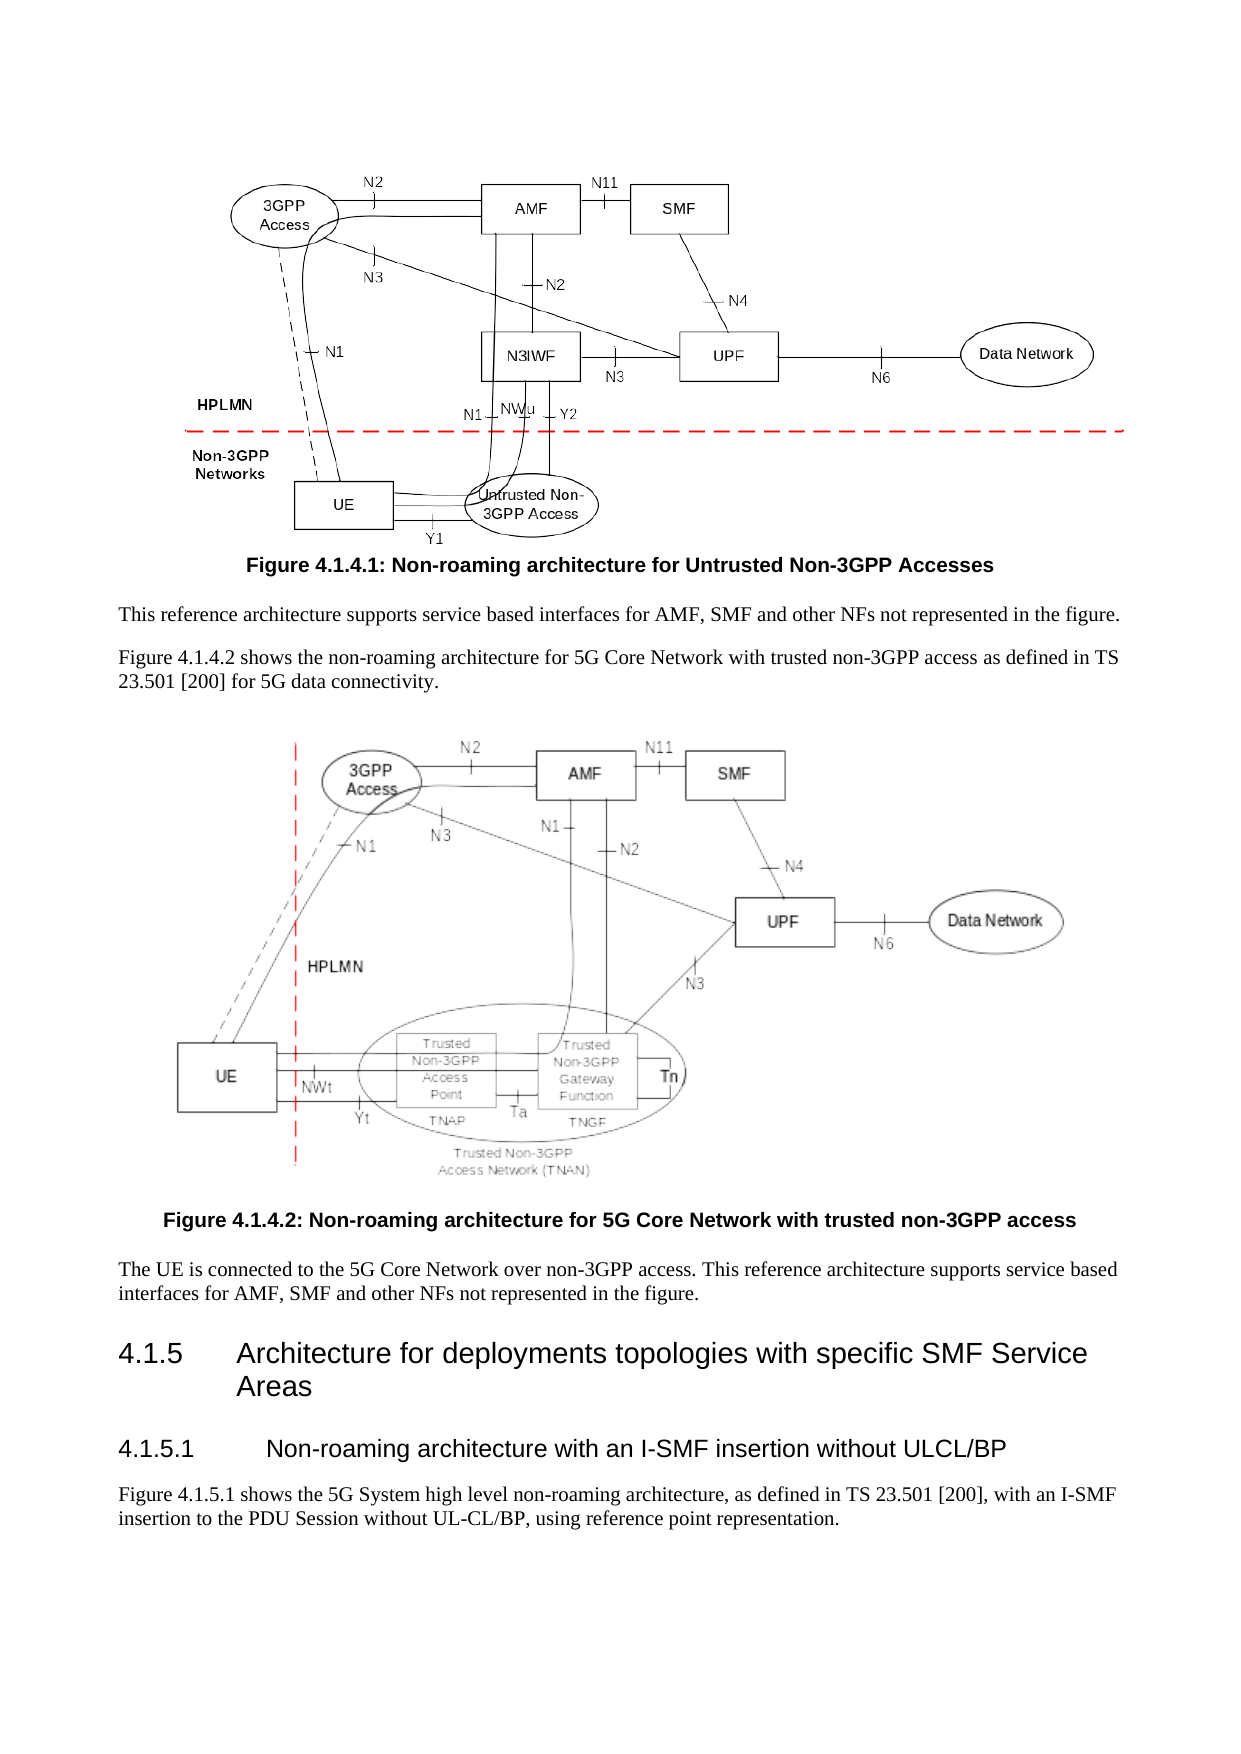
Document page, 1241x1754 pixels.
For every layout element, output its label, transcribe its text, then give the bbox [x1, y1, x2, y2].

text Figure 4.1.4.1: Non-roaming architecture for Untrusted Non-3GPP Accesses [118, 147, 1122, 577]
subtitle 4.1.5 Architecture for deployments topologies with specific SMF Service Areas [118, 1336, 1122, 1403]
text Figure 4.1.4.2: Non-roaming architecture for 5G Core Network with trusted non-3GPP access [118, 1208, 1122, 1232]
subtitle 4.1.5.1 Non-roaming architecture with an I-SMF insertion without ULCL/BP [118, 1434, 1122, 1463]
text Figure 4.1.5.1 shows the 5G System high level non-roaming architecture, as defined in TS 23.501 [200], with an I-SMF insertion to the PDU Session without UL-CL/BP, using reference point representation. [118, 1482, 1122, 1530]
text Figure 4.1.4.2 shows the non-roaming architecture for 5G Core Network with trusted non-3GPP access as defined in TS 23.501 [200] for 5G data connectivity. [118, 645, 1122, 693]
text This reference architecture supports service based interfaces for AMF, SMF and other NFs not represented in the figure. [118, 602, 1122, 626]
text The UE is connected to the 5G Core Network over non-3GPP access. This reference architecture supports service based interfaces for AMF, SMF and other NFs not represented in the figure. [118, 1257, 1122, 1305]
